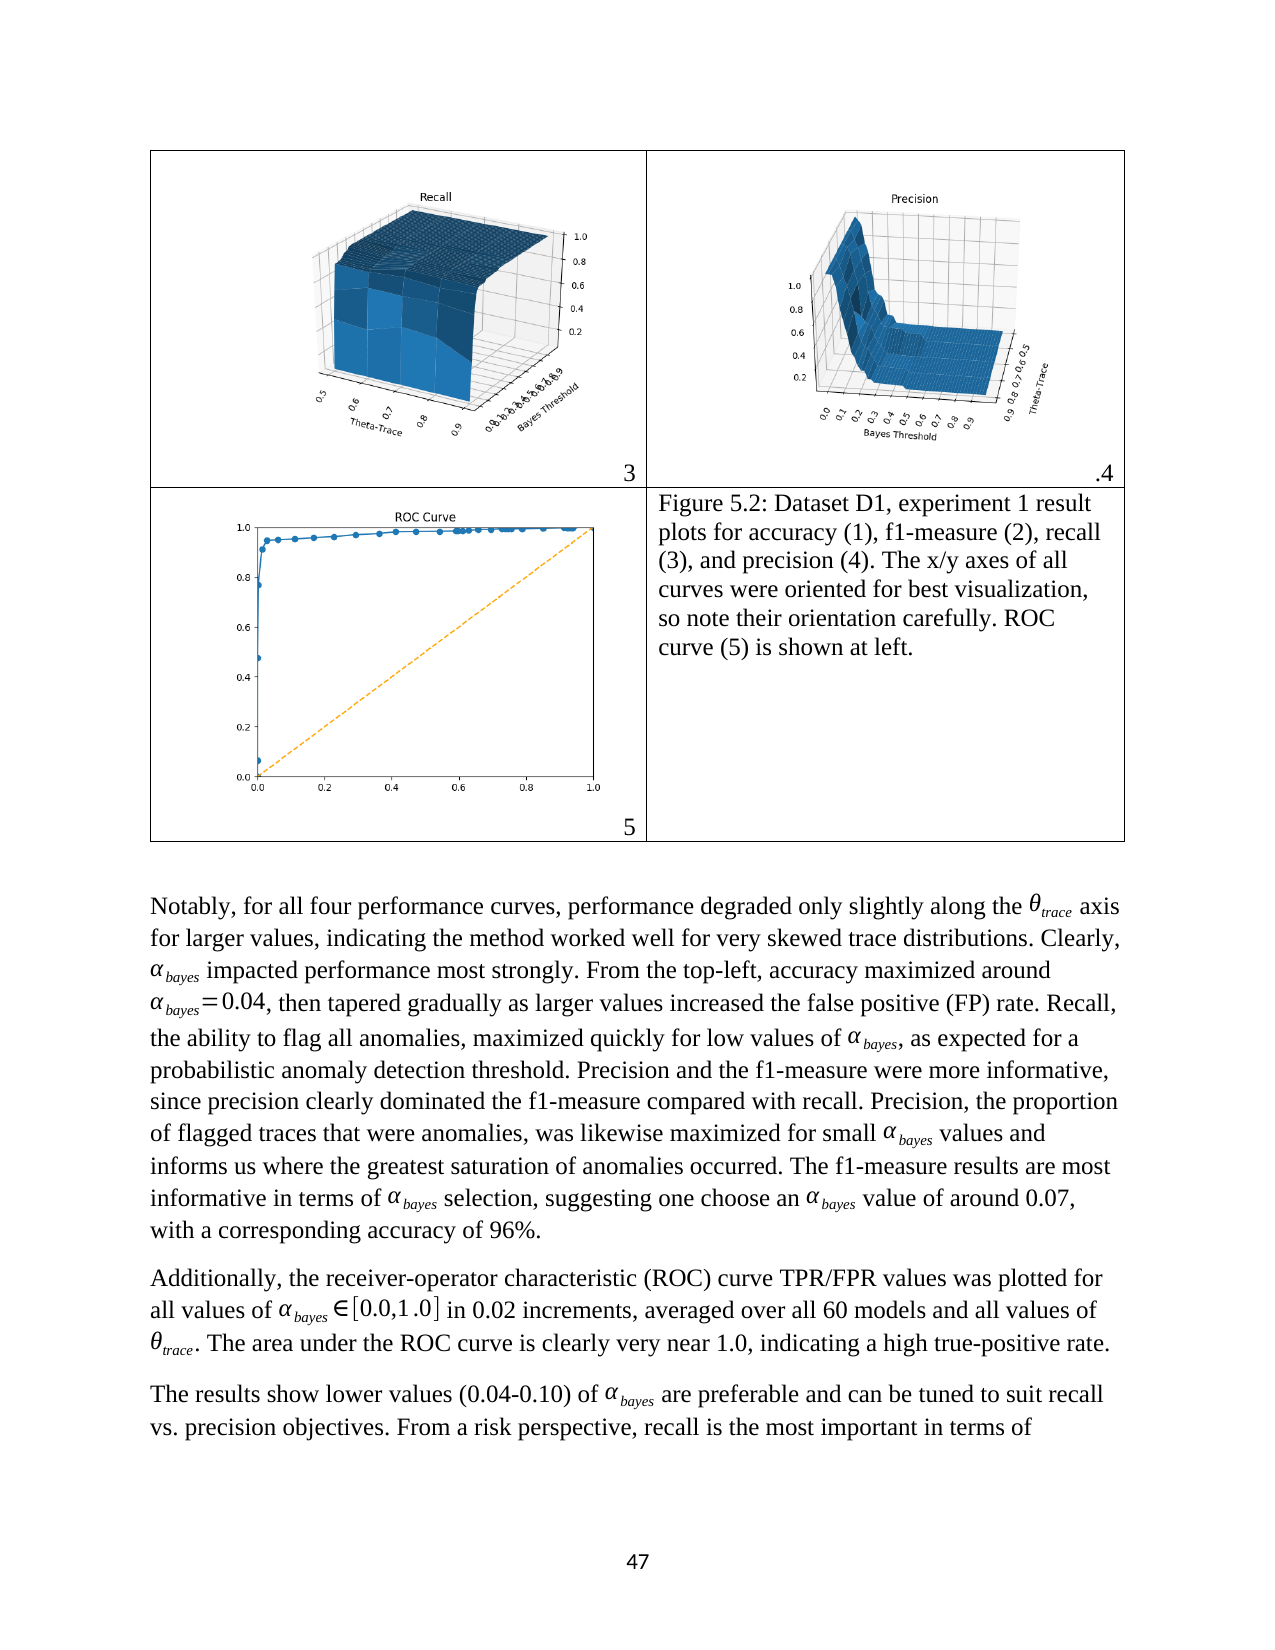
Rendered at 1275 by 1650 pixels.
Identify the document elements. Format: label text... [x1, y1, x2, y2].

text Additionally, the receiver-operator characteristic (ROC) curve TPR/FPR values was plotted for all values of in 0.02 increments, averaged over all 60 models and all values of . The area under the ROC curve is clearly very near 1.0, indicating a high true-positive rate. [150, 1263, 1125, 1359]
table_cell .4 [647, 151, 1124, 487]
table_cell Figure 5.2: Dataset D1, experiment 1 result plots for accuracy (1), f1-measure (2), recall (3), and precision (4). The x/y axes of all curves were oriented for best visualization, so note their orientation carefully. ROC curve (5) is shown at left. [647, 488, 1124, 841]
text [150, 1378, 1125, 1440]
text Notably, for all four performance curves, performance degraded only slightly along the axis for larger values, indicating the method worked well for very skewed trace distributions. Clearly, impacted performance most strongly. From the top-left, accuracy maximized around , then tapered gradually as larger values increased the false positive (FP) rate. Recall, the ability to flag all anomalies, maximized quickly for low values of , as expected for a probabilistic anomaly detection threshold. Precision and the f1-measure were more informative, since precision clearly dominated the f1-measure compared with recall. Precision, the proportion of flagged traces that were anomalies, was likewise maximized for small values and informs us where the greatest saturation of anomalies occurred. The f1-measure results are most informative in terms of selection, suggesting one choose an value of around 0.07, with a corresponding accuracy of 96%. [150, 889, 1125, 1244]
picture [225, 151, 636, 459]
table_cell 5 [151, 488, 646, 841]
picture [203, 488, 636, 812]
table_cell 3 [151, 151, 646, 487]
picture [705, 152, 1114, 459]
